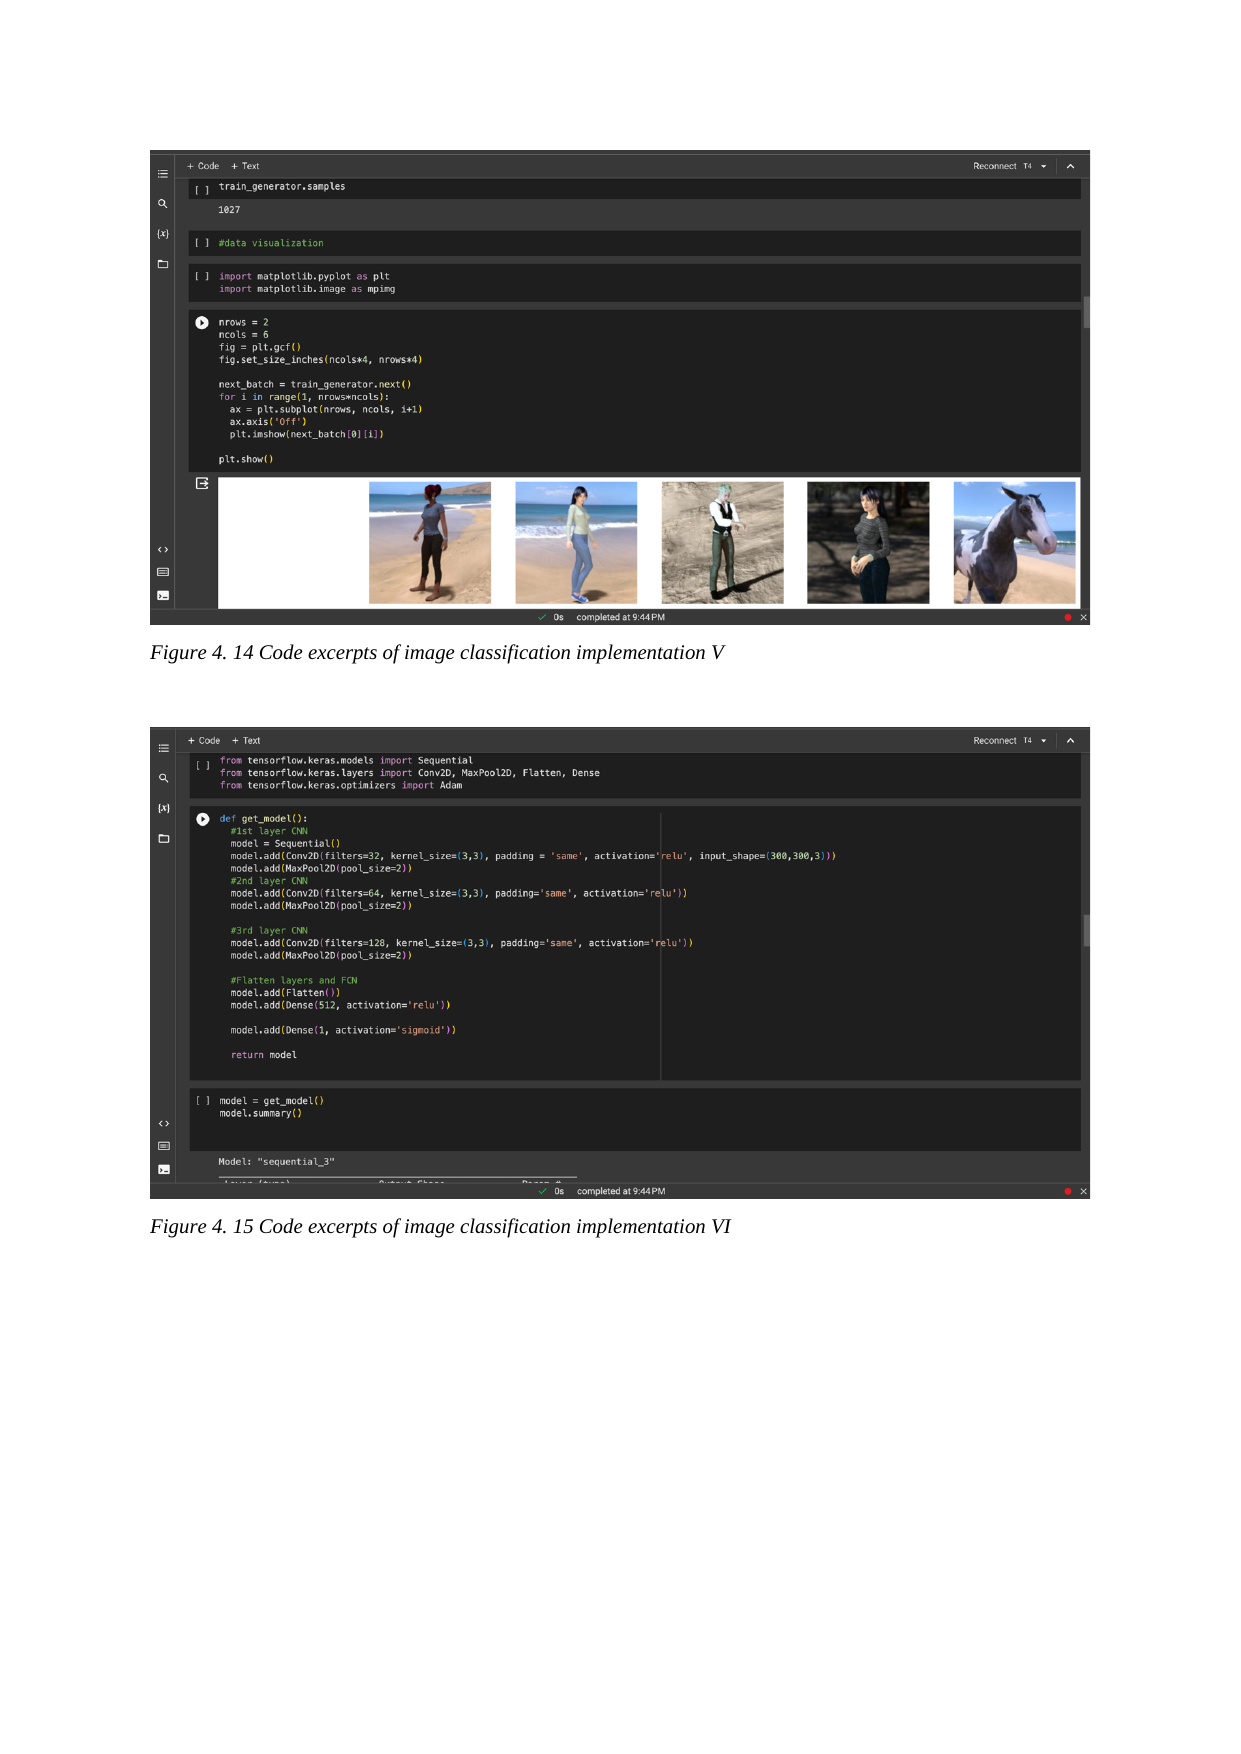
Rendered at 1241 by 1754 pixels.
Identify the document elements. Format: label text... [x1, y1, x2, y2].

picture [150, 727, 1091, 1199]
text Figure 4. 14 Code excerpts of image classification implementation V [150, 640, 1090, 664]
text Figure 4. 15 Code excerpts of image classification implementation VI [150, 1213, 1090, 1238]
picture [150, 150, 1091, 625]
